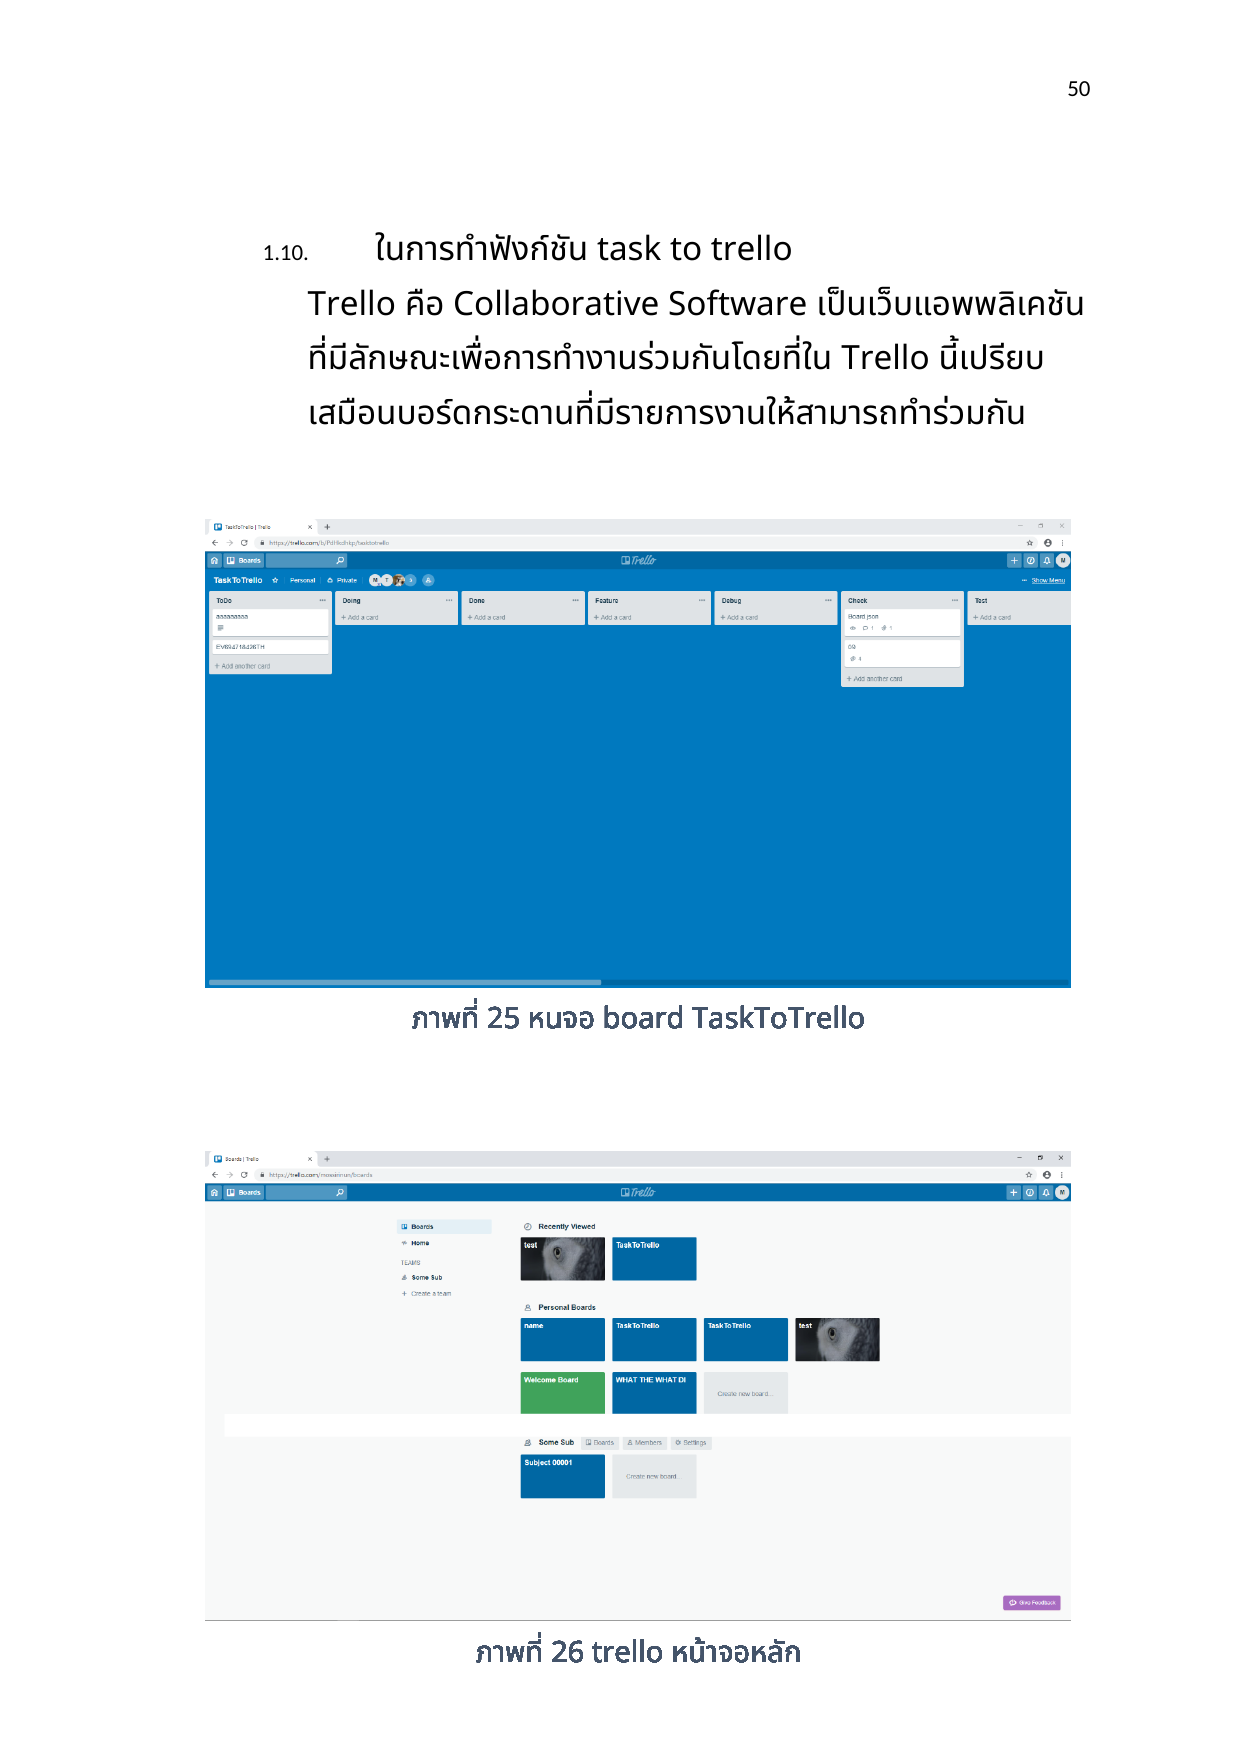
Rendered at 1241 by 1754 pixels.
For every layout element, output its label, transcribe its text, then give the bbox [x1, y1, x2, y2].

picture [205, 519, 1071, 988]
list Trello คือ Collaborative Software เป็นเว็บแอพพลิเคชันที่มีลักษณะเพื่อการทำงานร่วมกันโดยที่ใน Trello นี้เปรียบเสมือนบอร์ดกระดานที่มีรายการงานให้สามารถทำร่วมกัน [307, 279, 1090, 439]
list ในการทำฟังก์ชัน task to trello [262, 225, 1090, 276]
picture [205, 1151, 1071, 1621]
